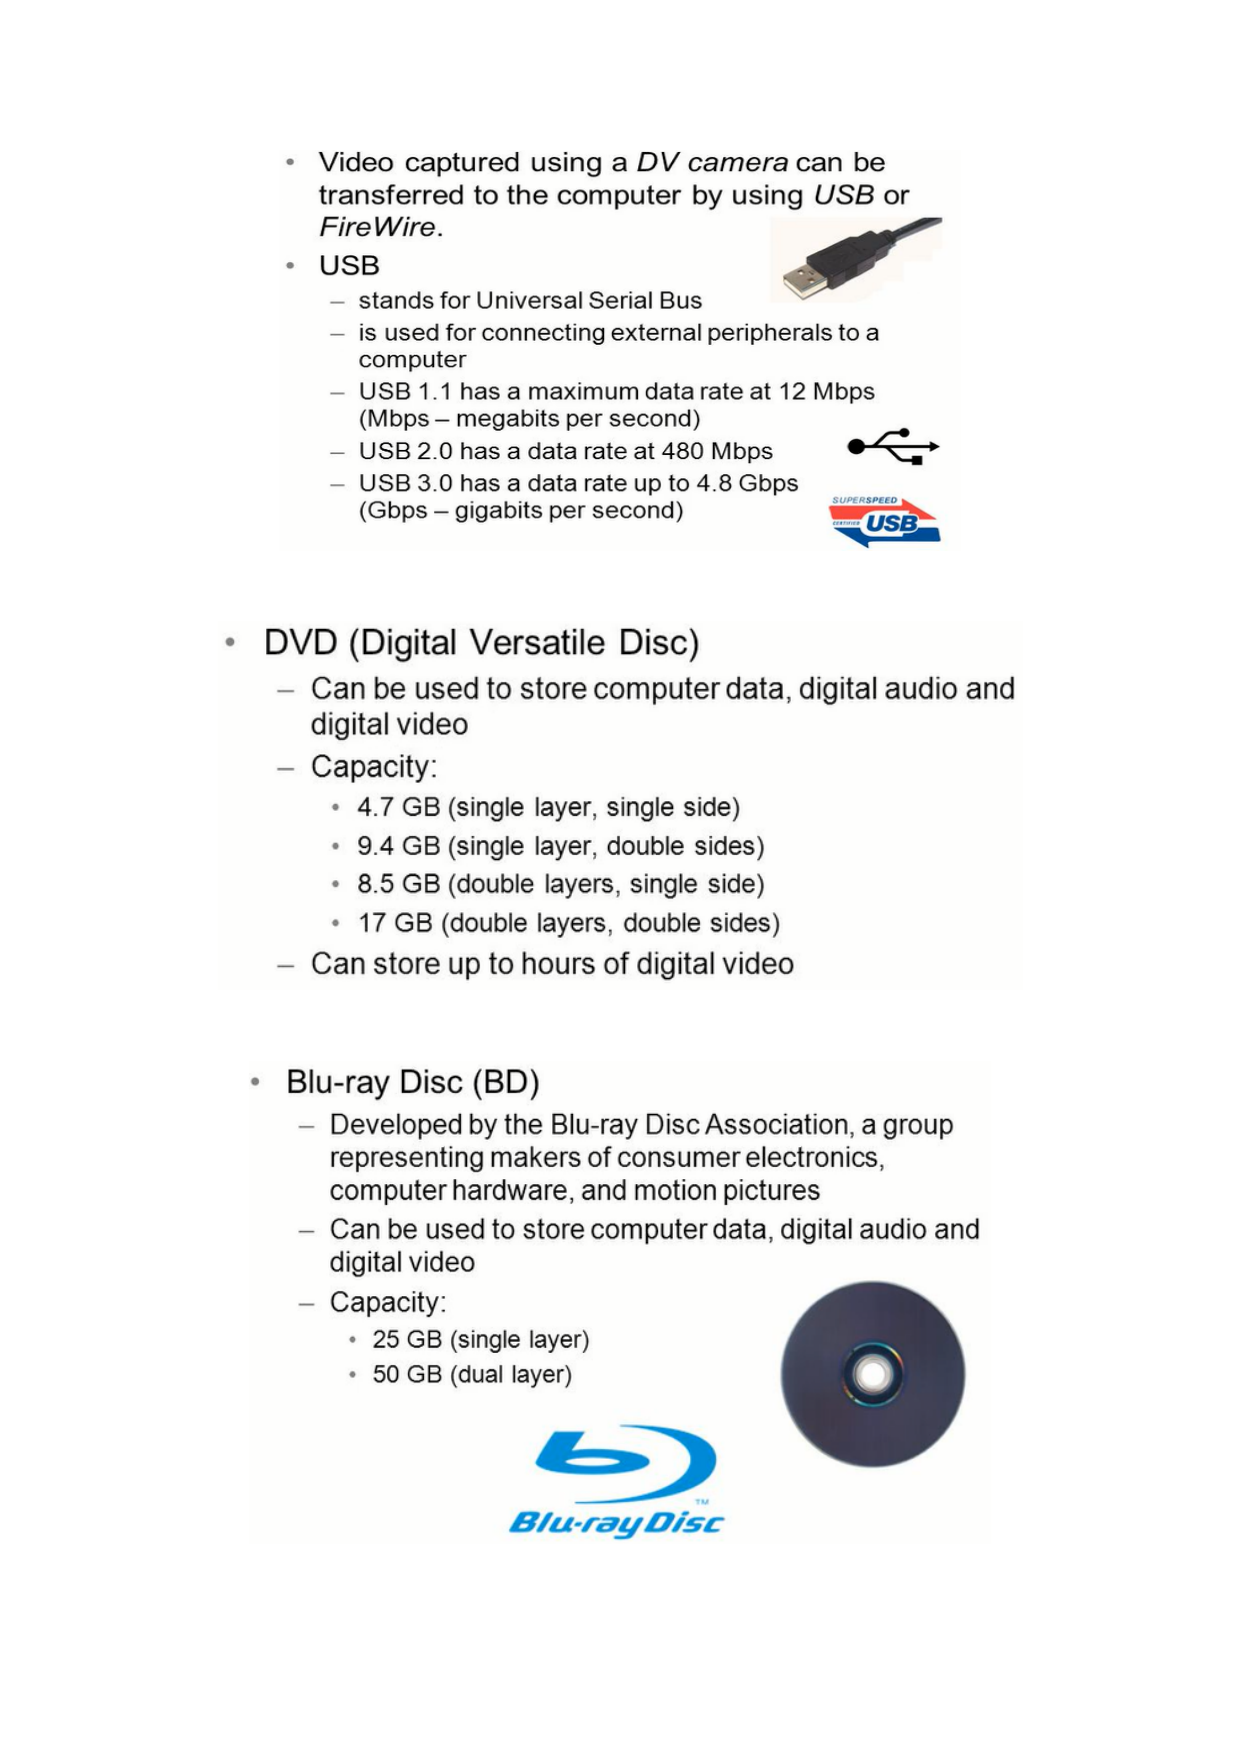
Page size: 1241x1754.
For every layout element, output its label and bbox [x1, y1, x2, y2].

picture [248, 1061, 992, 1544]
picture [217, 621, 1023, 990]
picture [279, 150, 961, 551]
